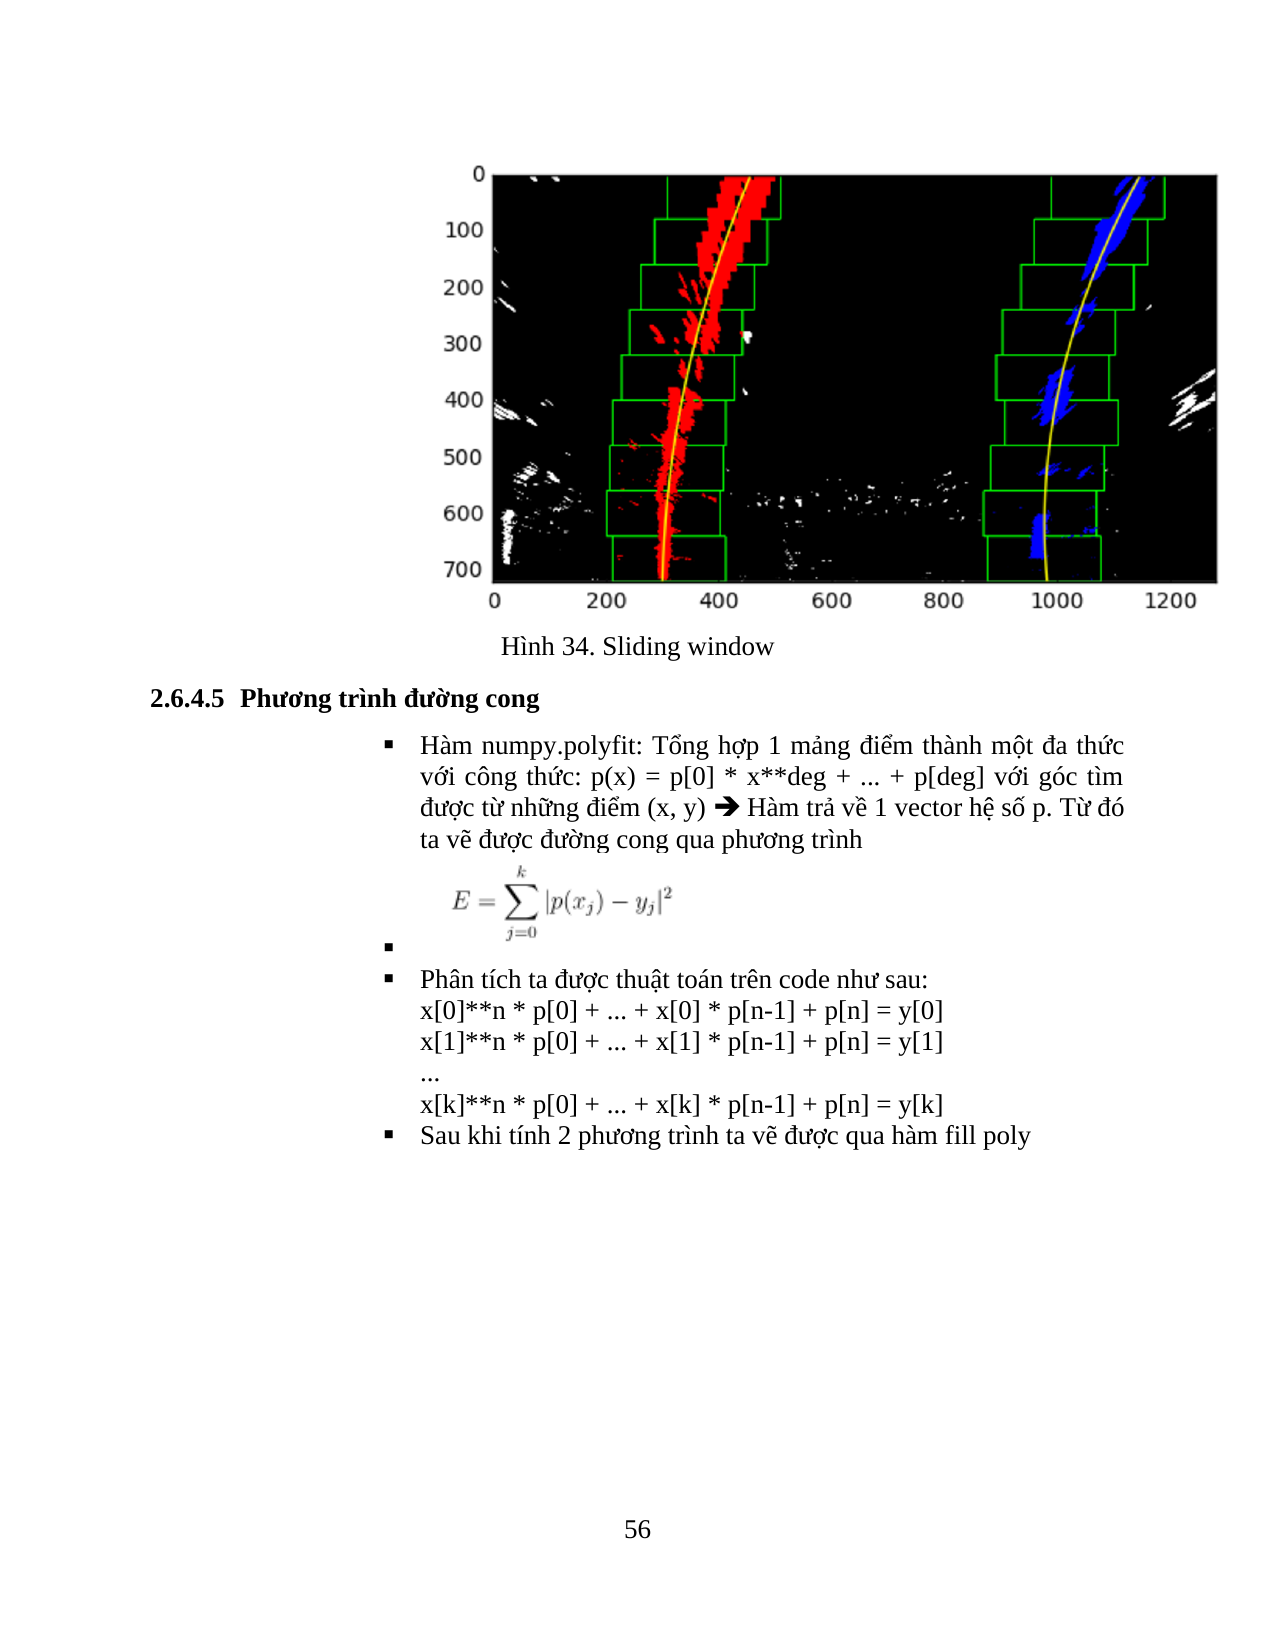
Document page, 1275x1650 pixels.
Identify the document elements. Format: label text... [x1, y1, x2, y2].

list Hàm numpy.polyfit: Tổng hợp 1 mảng điểm thành một đa thức với công thức: p(x) = p[0] * x**deg + ... + p[deg] với góc tìm được từ những điểm (x, y) Hàm trả về 1 vector hệ số p. Từ đó ta vẽ được đường cong qua phương trình [382, 729, 1125, 854]
picture [420, 150, 1232, 631]
list Sau khi tính 2 phương trình ta vẽ được qua hàm fill poly [382, 1119, 1125, 1150]
list x[k]**n * p[0] + ... + x[k] * p[n-1] + p[n] = y[k] [420, 1088, 1125, 1119]
list x[1]**n * p[0] + ... + x[1] * p[n-1] + p[n] = y[1] [420, 1025, 1125, 1057]
list ... [420, 1057, 1125, 1088]
list Phân tích ta được thuật toán trên code như sau: [382, 963, 1125, 994]
picture [420, 853, 699, 957]
text Hình 34. Sliding window [150, 631, 1125, 662]
list x[0]**n * p[0] + ... + x[0] * p[n-1] + p[n] = y[0] [420, 994, 1125, 1025]
subtitle Phương trình đường cong [150, 682, 1125, 714]
